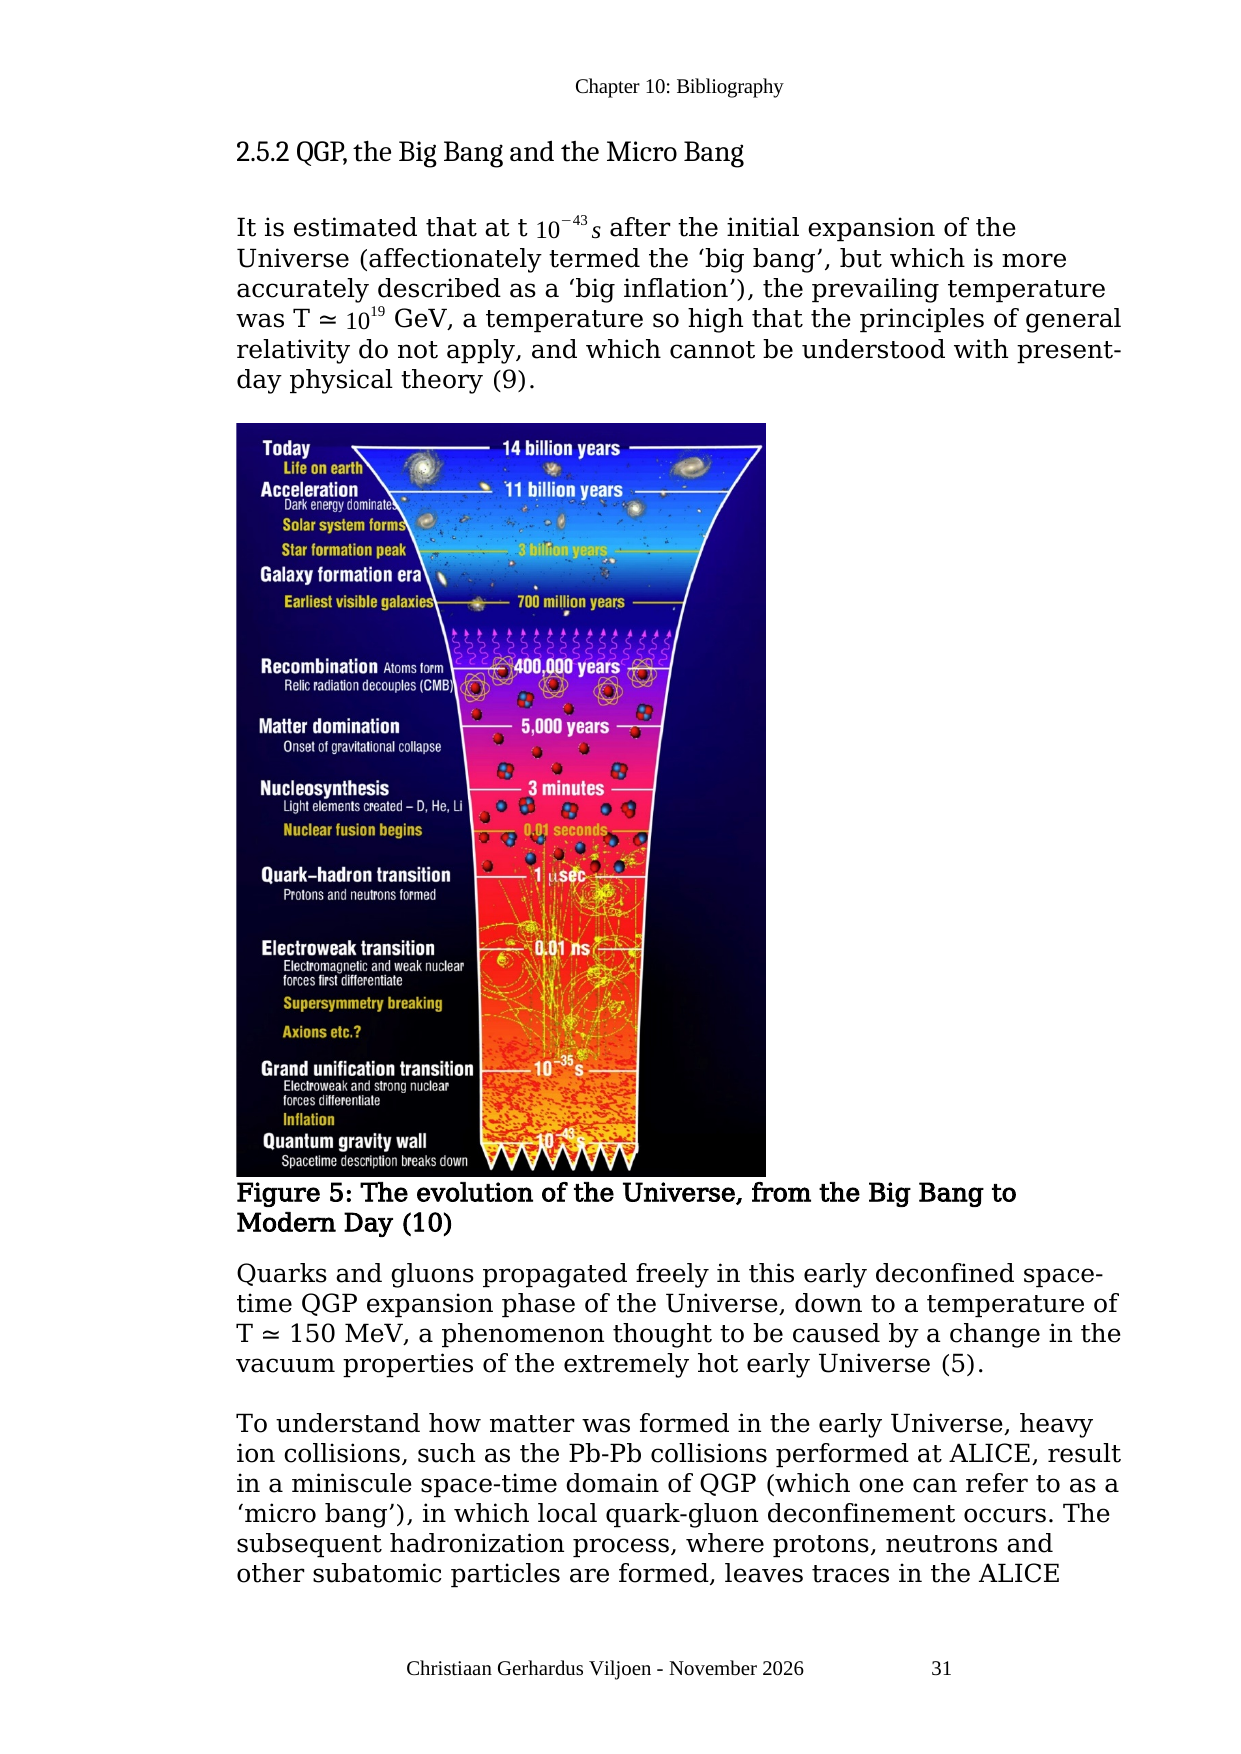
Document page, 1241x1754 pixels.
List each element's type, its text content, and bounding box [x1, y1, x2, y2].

picture [236, 423, 766, 1177]
subtitle QGP, the Big Bang and the Micro Bang [236, 135, 1122, 169]
text Figure : The evolution of the Universe, from the Big Bang to Modern Day [236, 1176, 1122, 1236]
text It is estimated that at t after the initial expansion of the Universe (affectionately termed the ‘big bang’, but which is more accurately described as a ‘big inflation’), the prevailing temperature was T ≃ GeV, a temperature so high that the principles of general relativity do not apply, and which cannot be understood with present-day physical theory . [236, 211, 1122, 394]
text Quarks and gluons propagated freely in this early deconfined space-time QGP expansion phase of the Universe, down to a temperature of T ≃ 150 MeV, a phenomenon thought to be caused by a change in the vacuum properties of the extremely hot early Universe . [236, 1257, 1122, 1377]
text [236, 1407, 1122, 1587]
